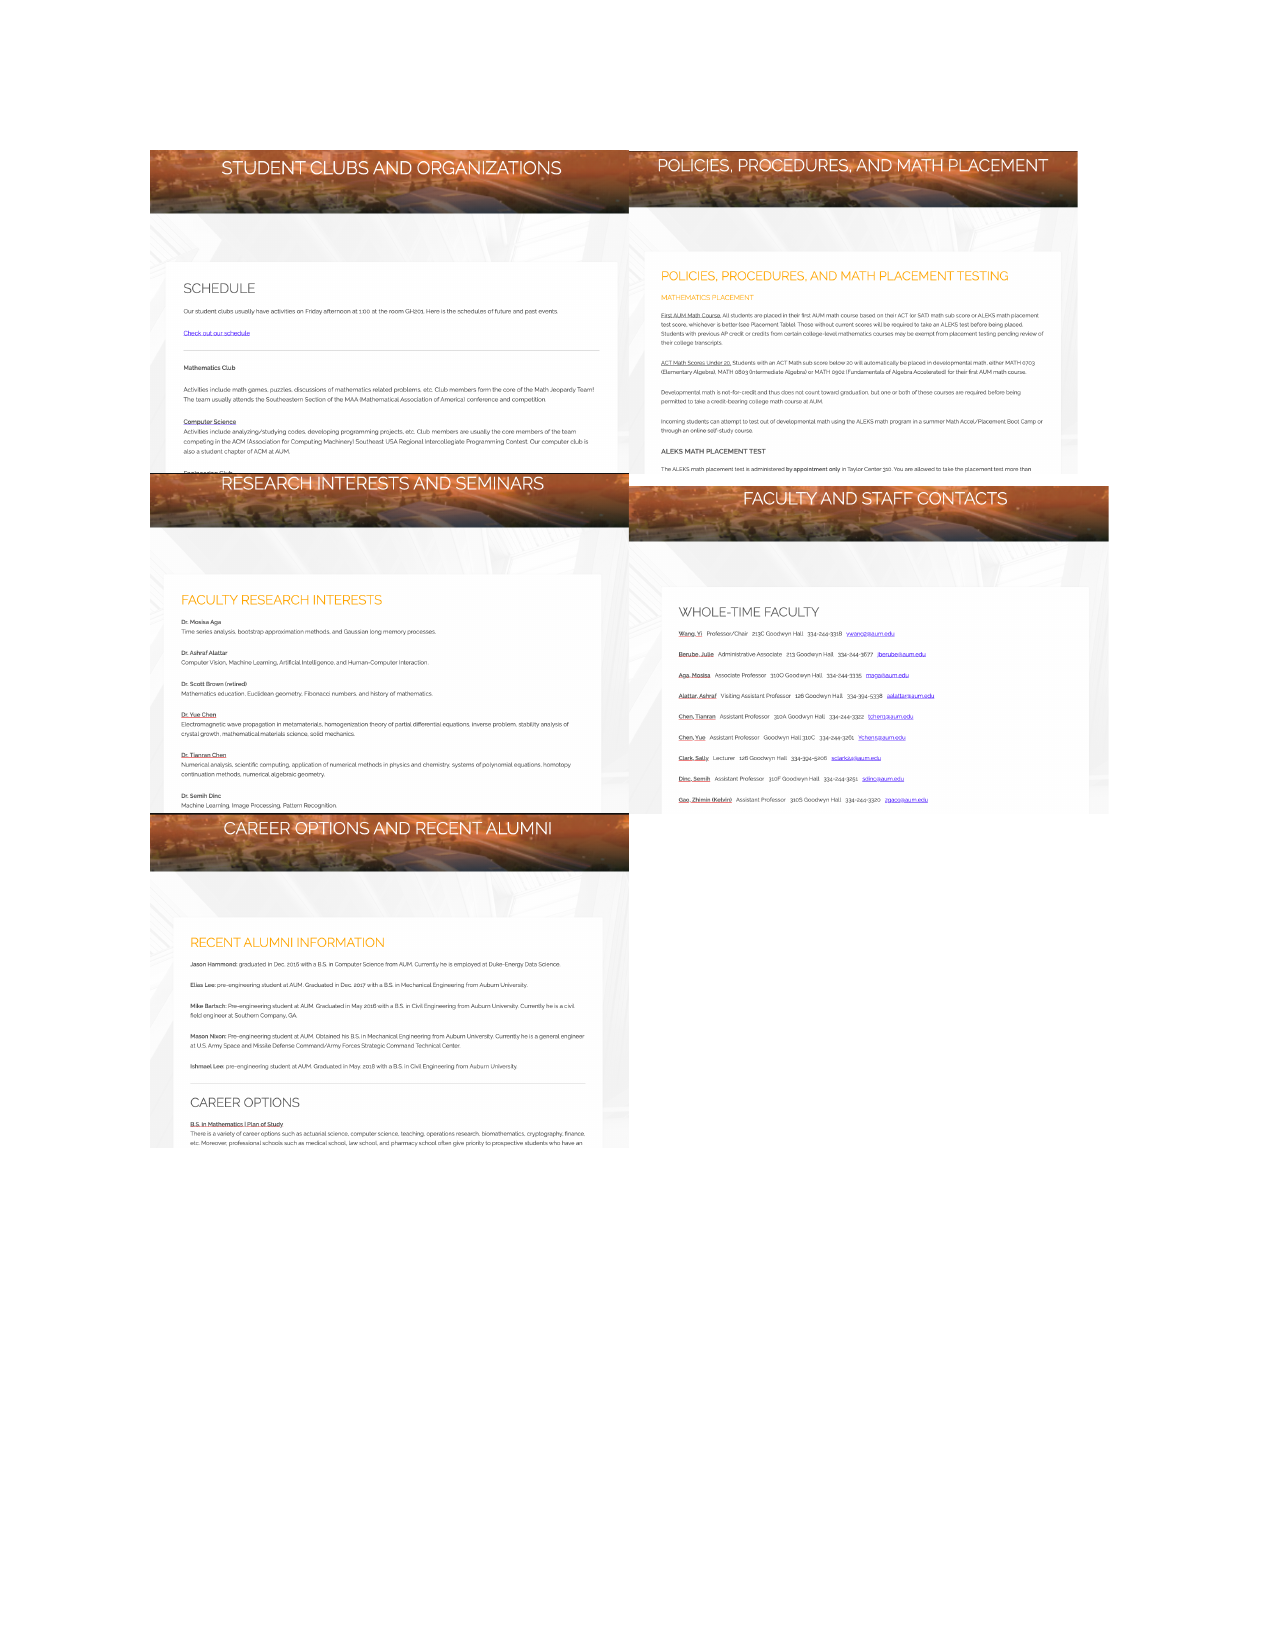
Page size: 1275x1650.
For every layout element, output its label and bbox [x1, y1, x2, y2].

picture [150, 150, 1109, 1148]
